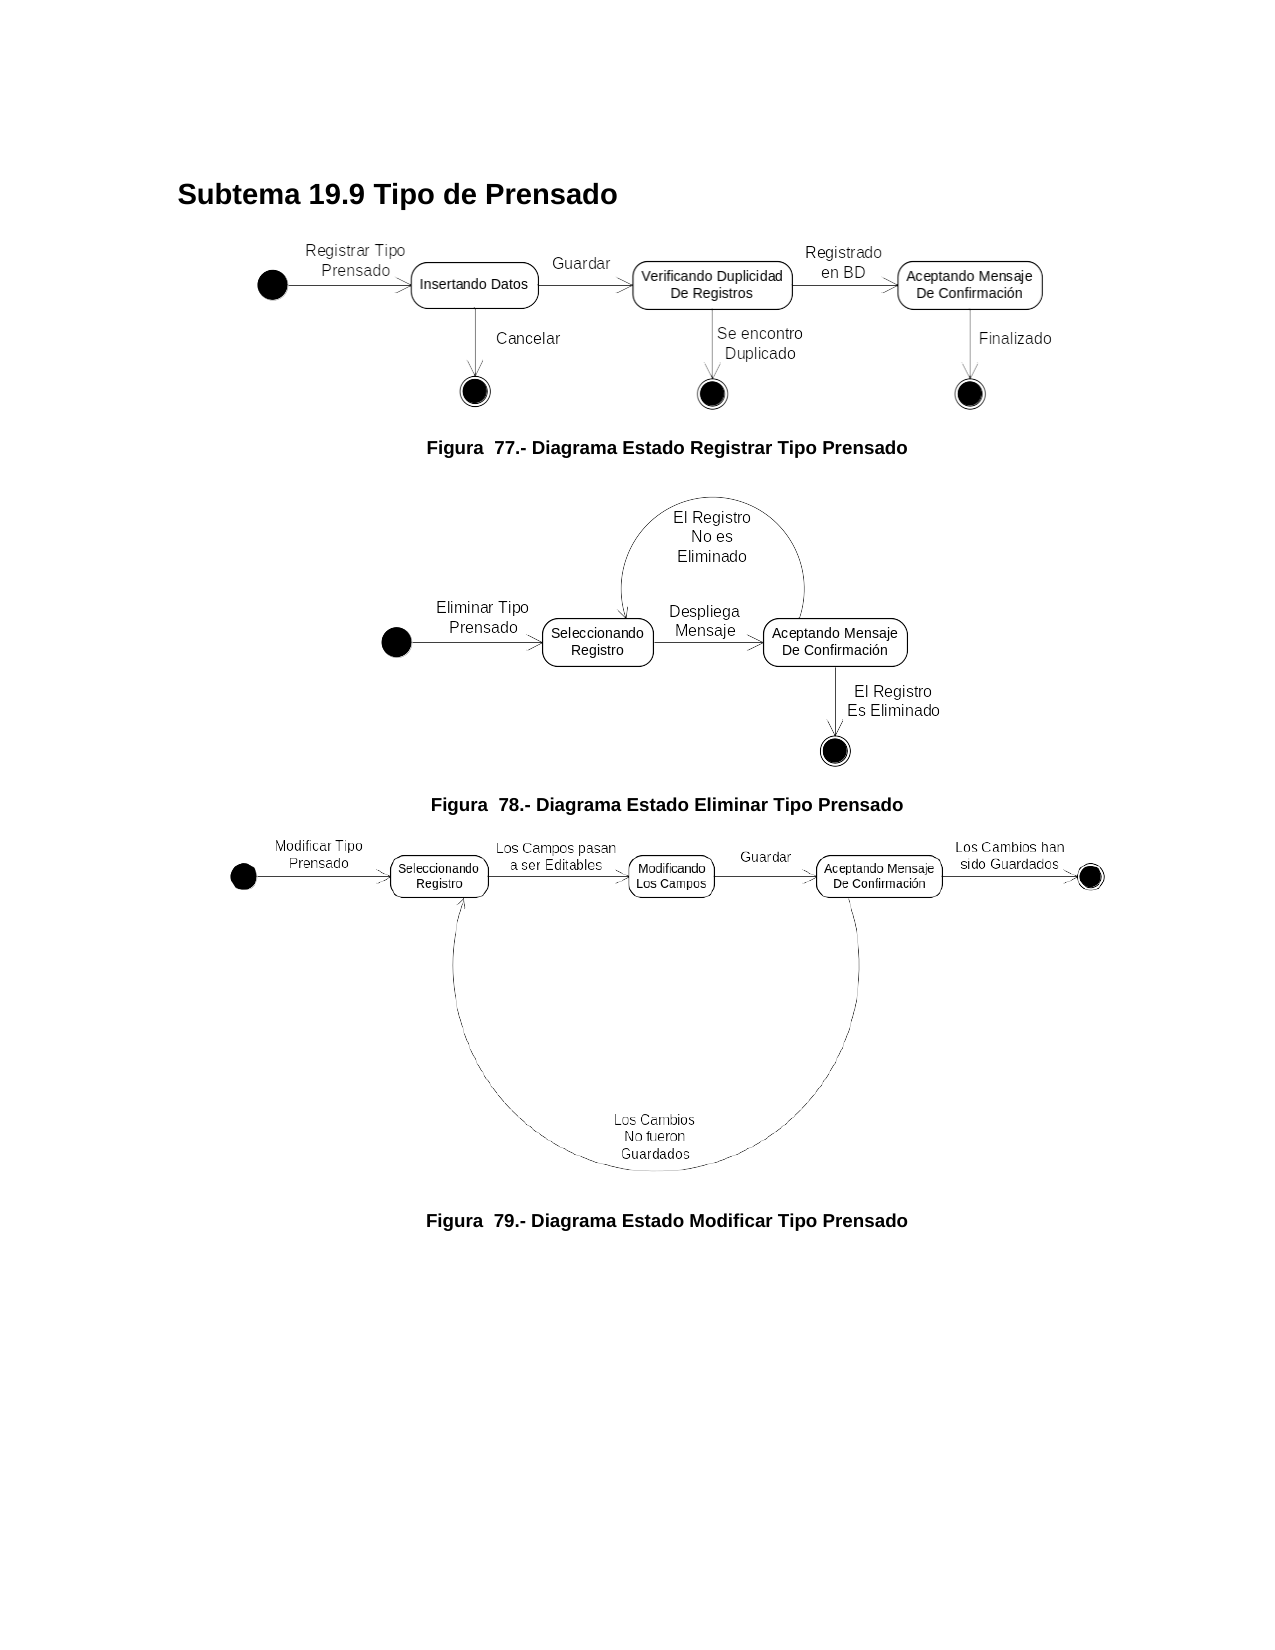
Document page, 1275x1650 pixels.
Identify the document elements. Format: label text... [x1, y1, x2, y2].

subtitle Tipo de Prensado [177, 177, 1157, 211]
